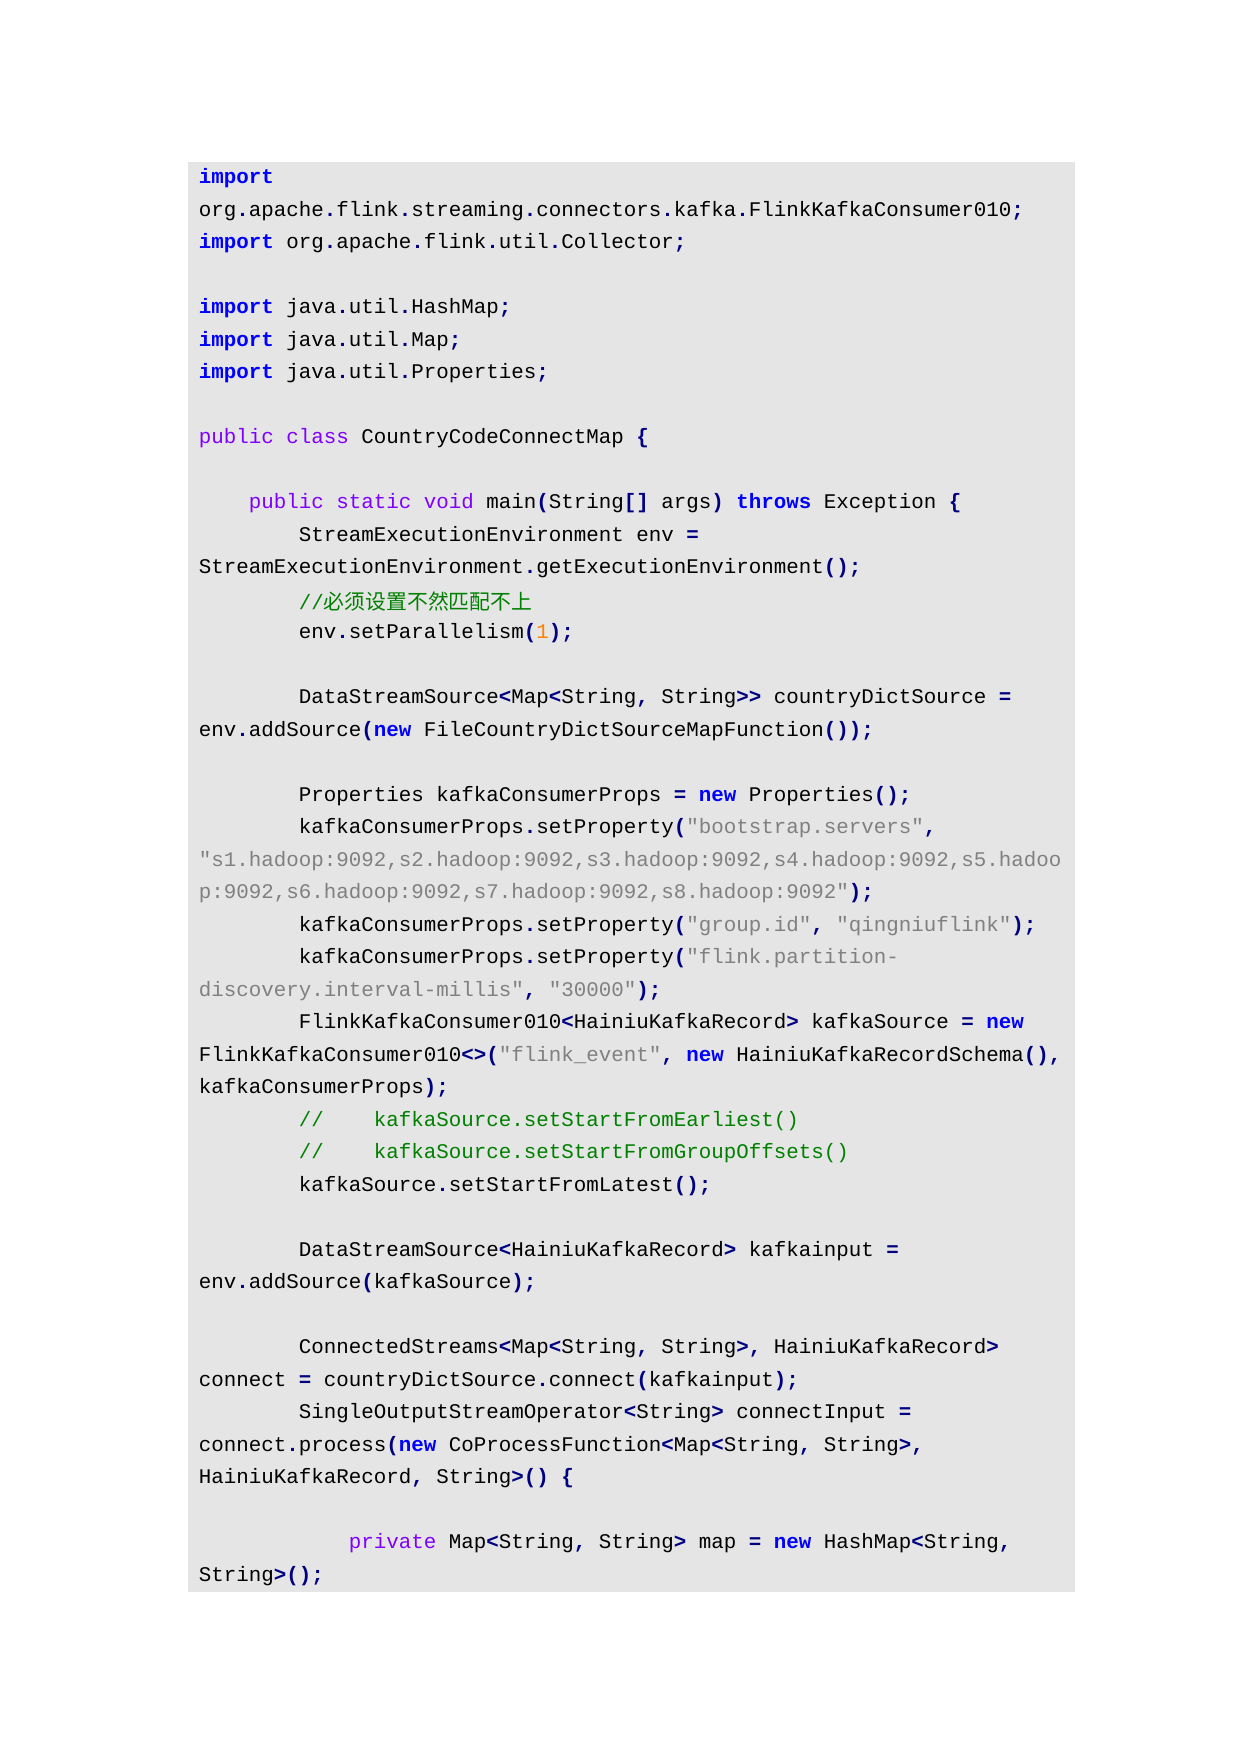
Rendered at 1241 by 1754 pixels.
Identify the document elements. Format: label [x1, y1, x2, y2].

table_header [188, 162, 1075, 1592]
